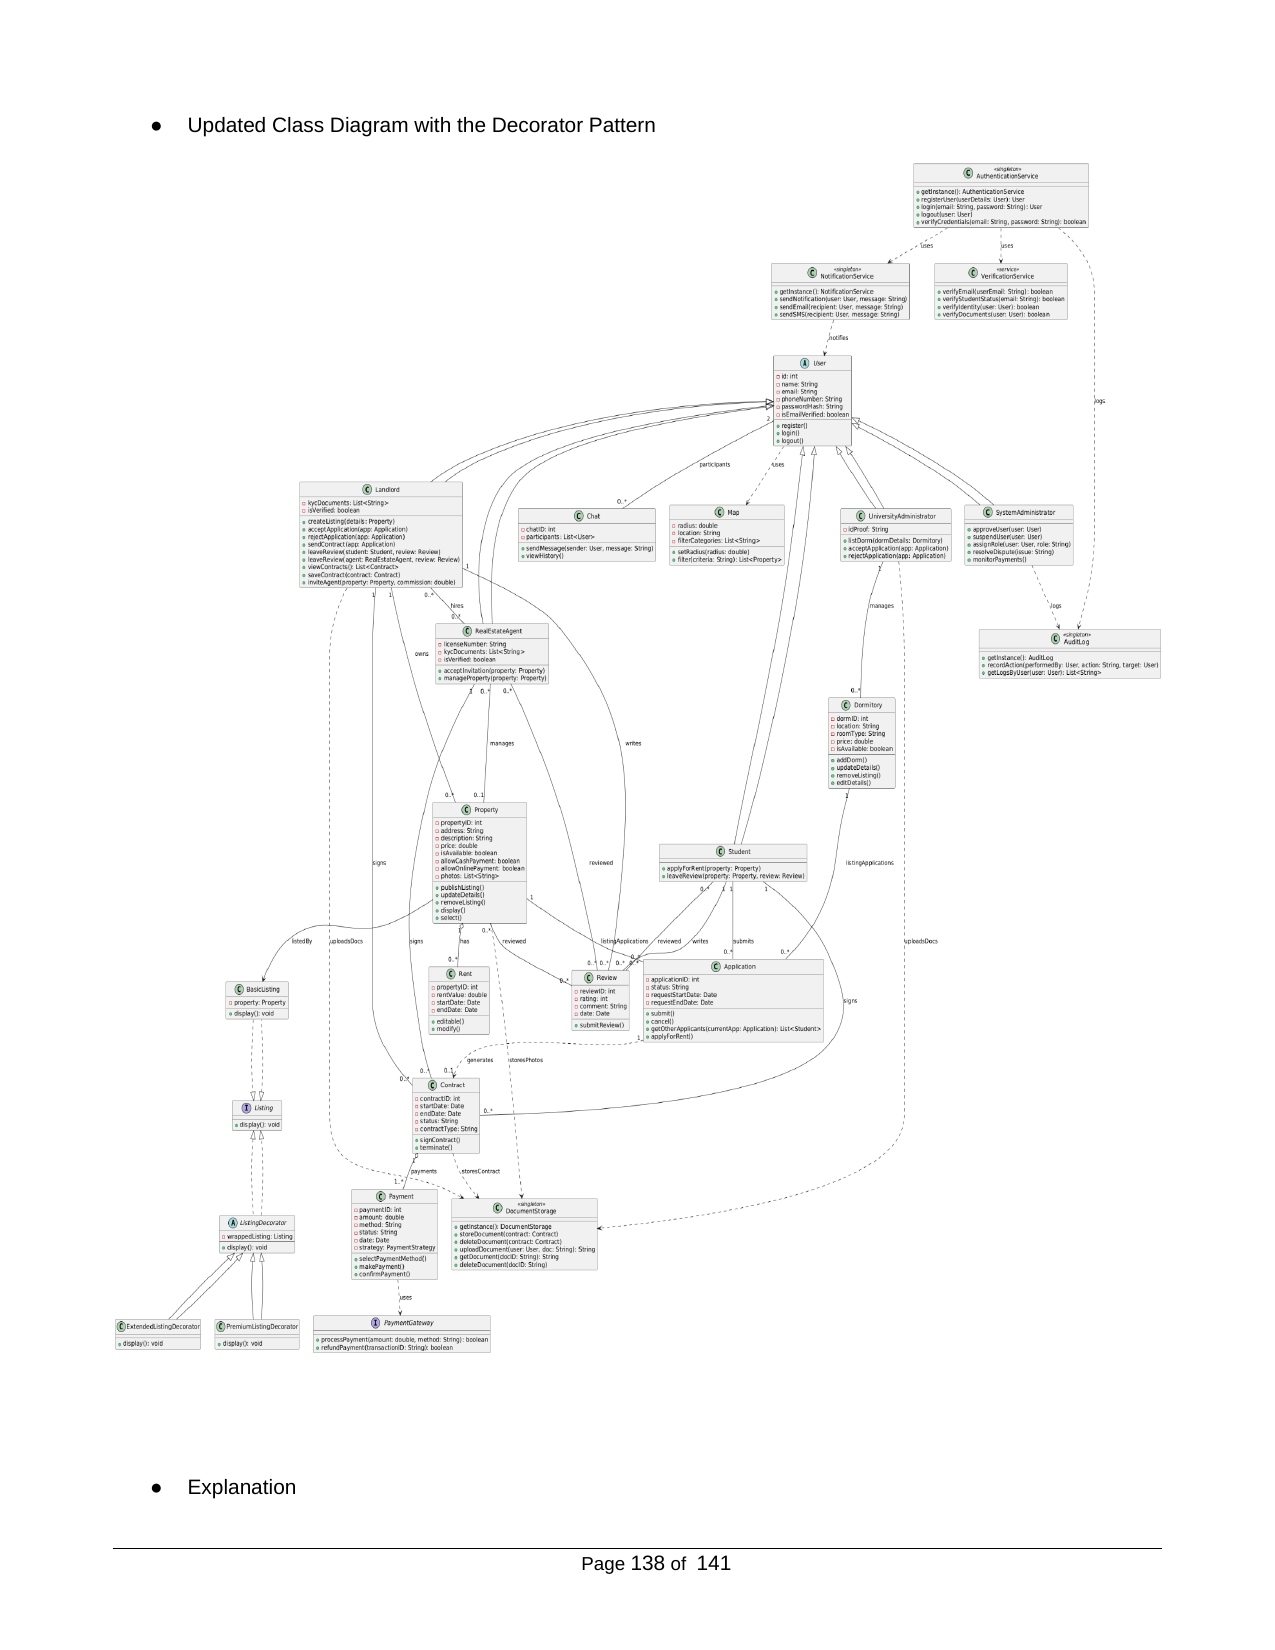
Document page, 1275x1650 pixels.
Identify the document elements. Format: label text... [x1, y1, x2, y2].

picture [112, 160, 1163, 1355]
list Updated Class Diagram with the Decorator Pattern [150, 112, 1162, 136]
list Explanation [150, 1474, 1162, 1498]
